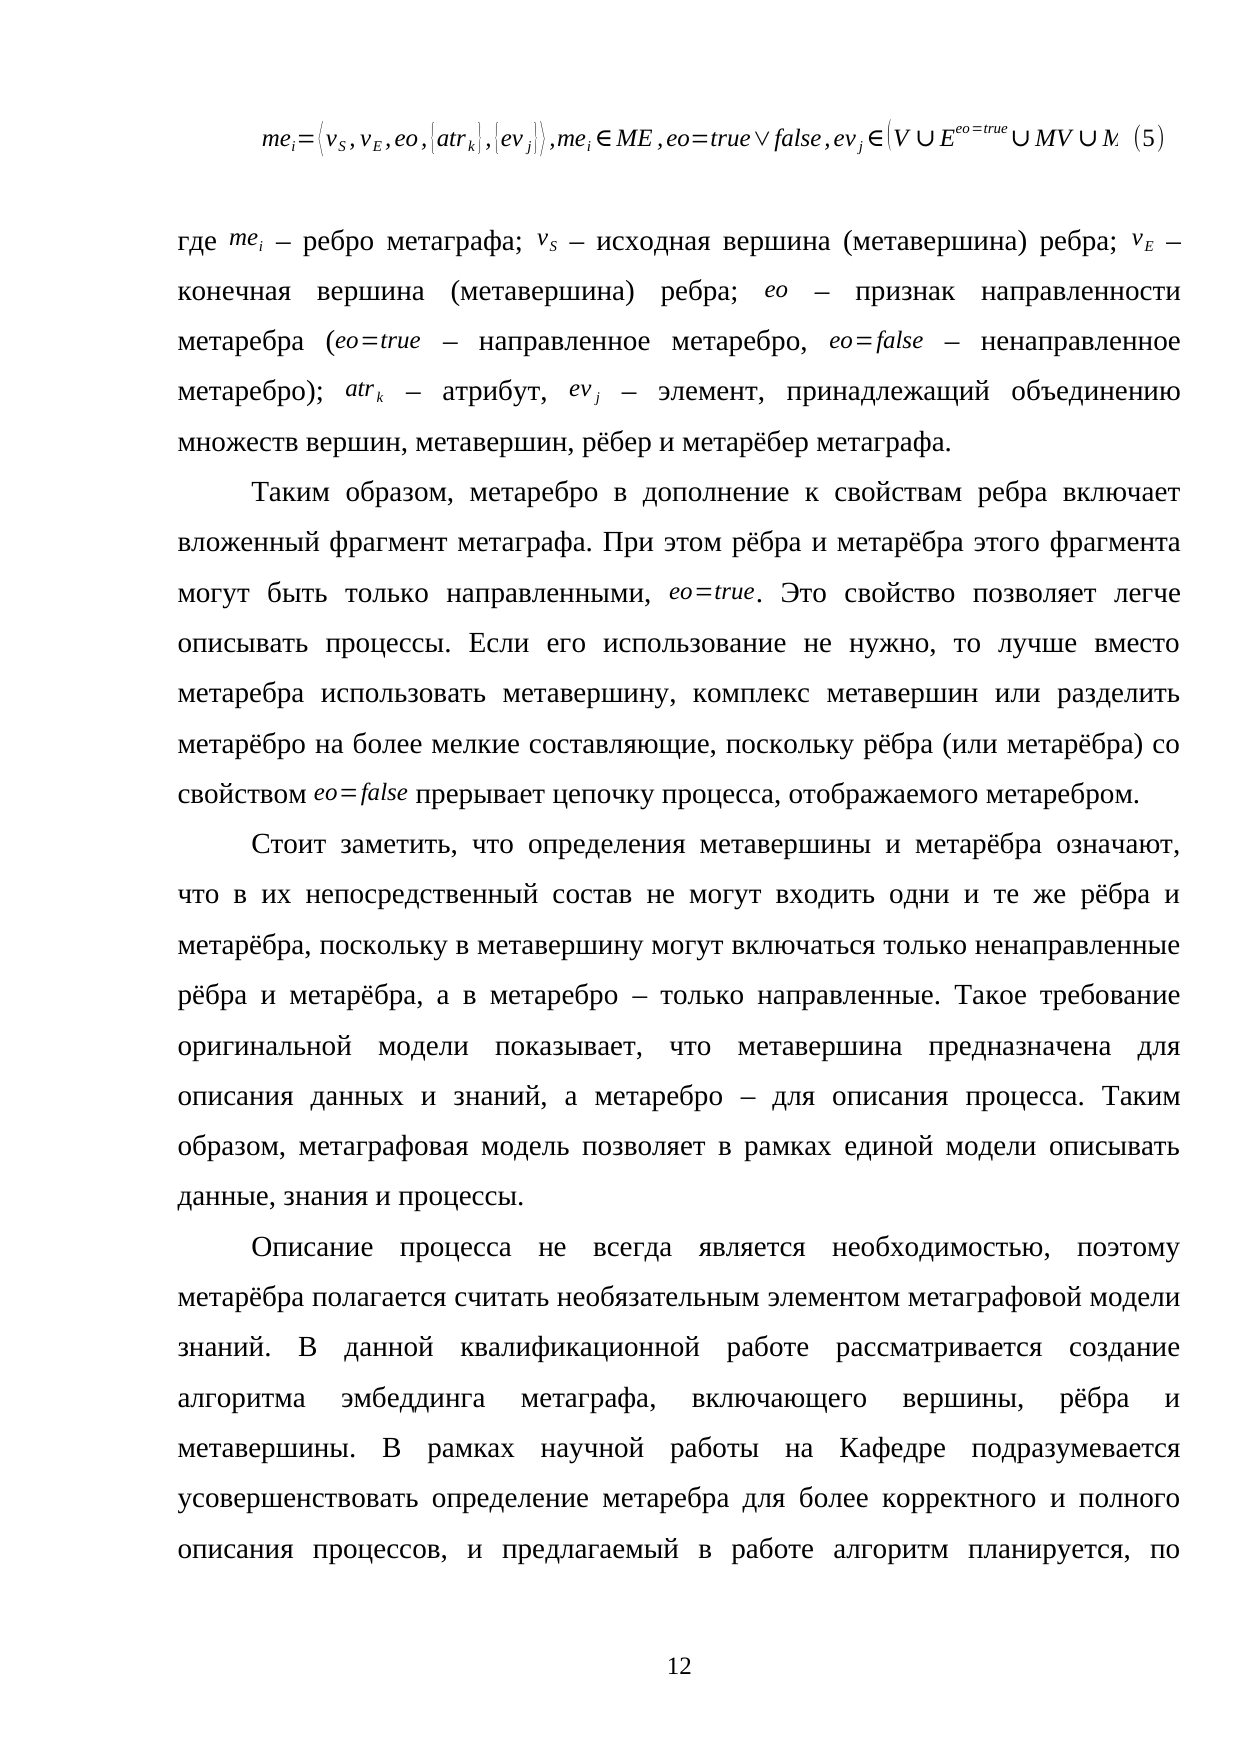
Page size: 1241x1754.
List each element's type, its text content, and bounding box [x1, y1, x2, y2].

table_header [251, 118, 1117, 172]
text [177, 1229, 1181, 1564]
text Таким образом, метаребро в дополнение к свойствам ребра включает вложенный фрагмент метаграфа. При этом рёбра и метарёбра этого фрагмента могут быть только направленными, . Это свойство позволяет легче описывать процессы. Если его использование не нужно, то лучше вместо метаребра использовать метавершину, комплекс метавершин или разделить метарёбро на более мелкие составляющие, поскольку рёбра (или метарёбра) со свойством прерывает цепочку процесса, отображаемого метаребром. [177, 474, 1181, 809]
text где – ребро метаграфа; – исходная вершина (метавершина) ребра; – конечная вершина (метавершина) ребра; – признак направленности метаребра ( – направленное метаребро, – ненаправленное метаребро); – атрибут, – элемент, принадлежащий объединению множеств вершин, метавершин, рёбер и метарёбер метаграфа. [177, 223, 1181, 457]
table_header [1118, 118, 1181, 172]
text Стоит заметить, что определения метавершины и метарёбра означают, что в их непосредственный состав не могут входить одни и те же рёбра и метарёбра, поскольку в метавершину могут включаться только ненаправленные рёбра и метарёбра, а в метаребро – только направленные. Такое требование оригинальной модели показывает, что метавершина предназначена для описания данных и знаний, а метаребро – для описания процесса. Таким образом, метаграфовая модель позволяет в рамках единой модели описывать данные, знания и процессы. [177, 826, 1181, 1212]
